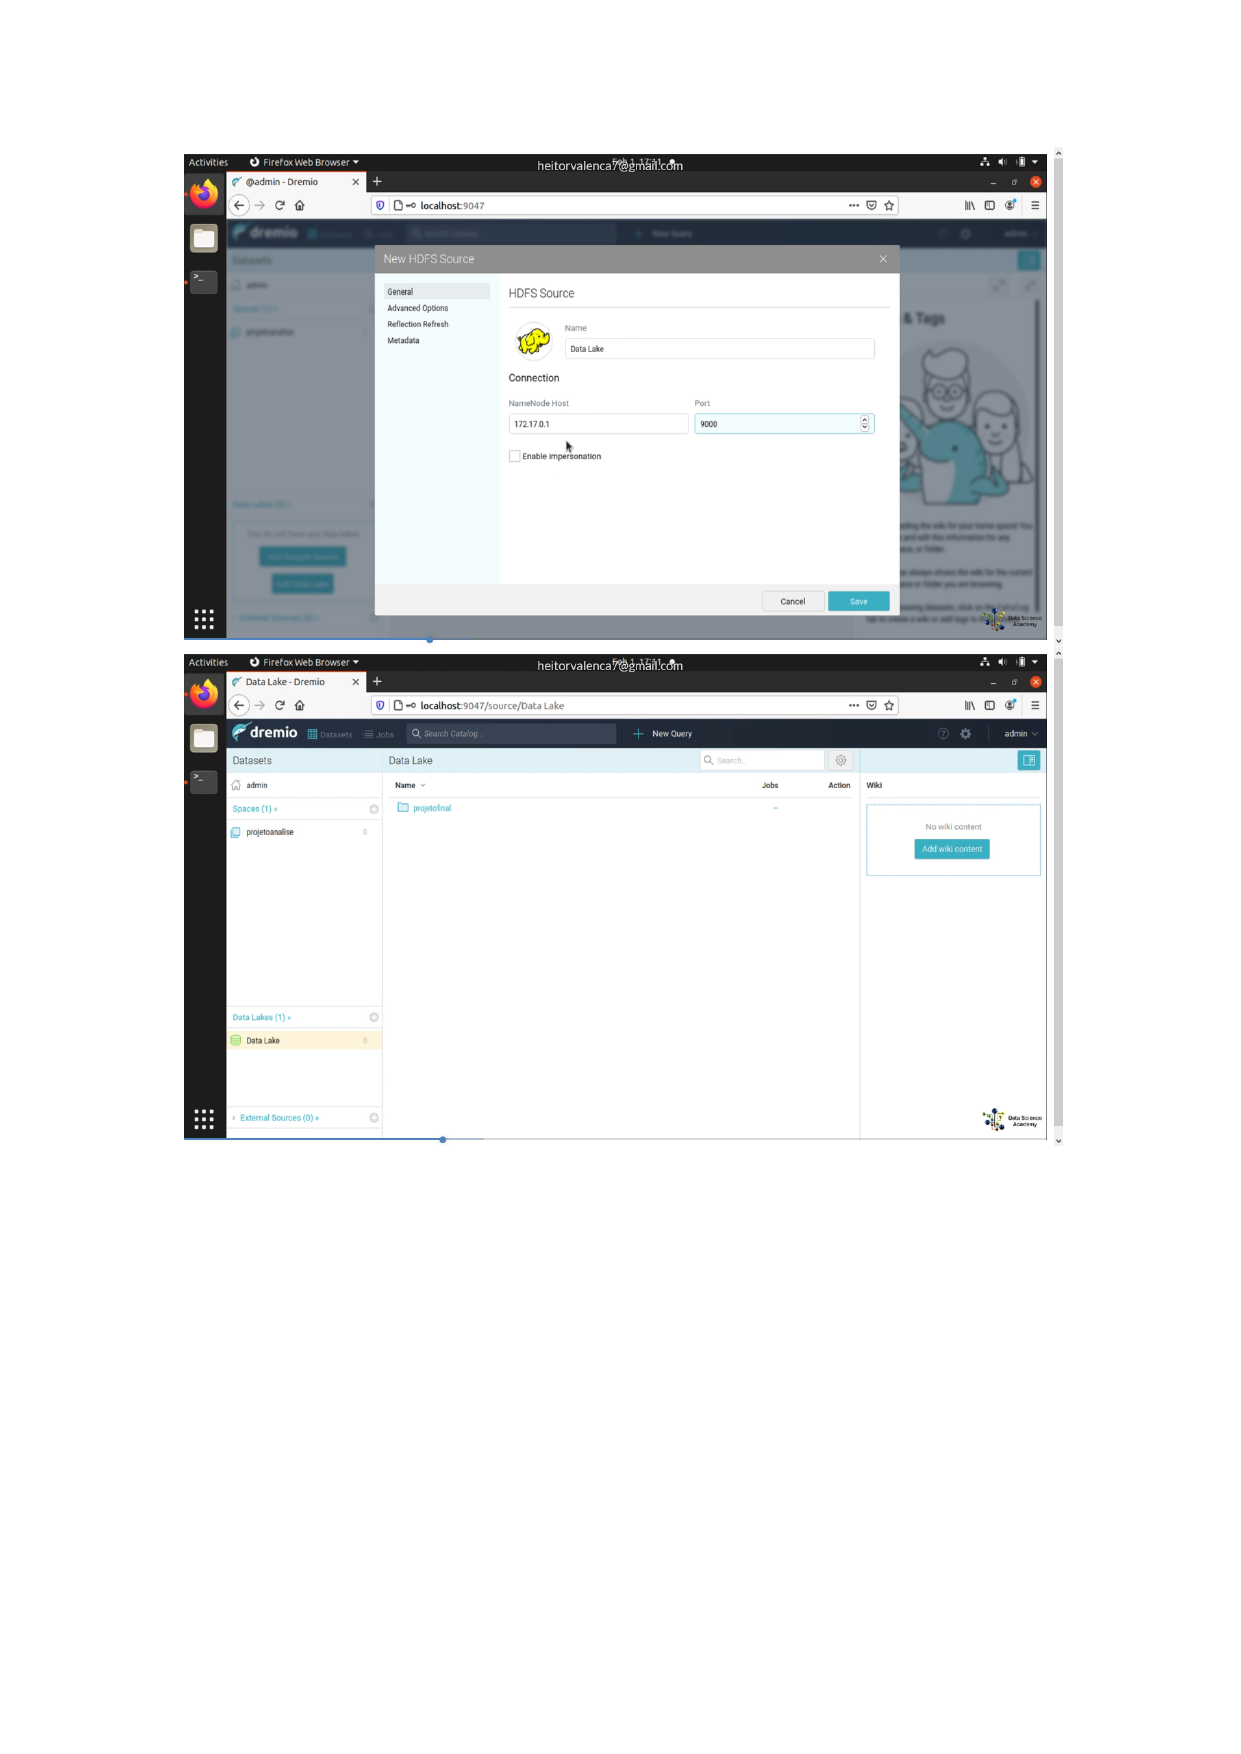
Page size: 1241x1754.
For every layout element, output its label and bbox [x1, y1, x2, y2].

picture [177, 147, 1063, 646]
picture [177, 647, 1063, 1146]
